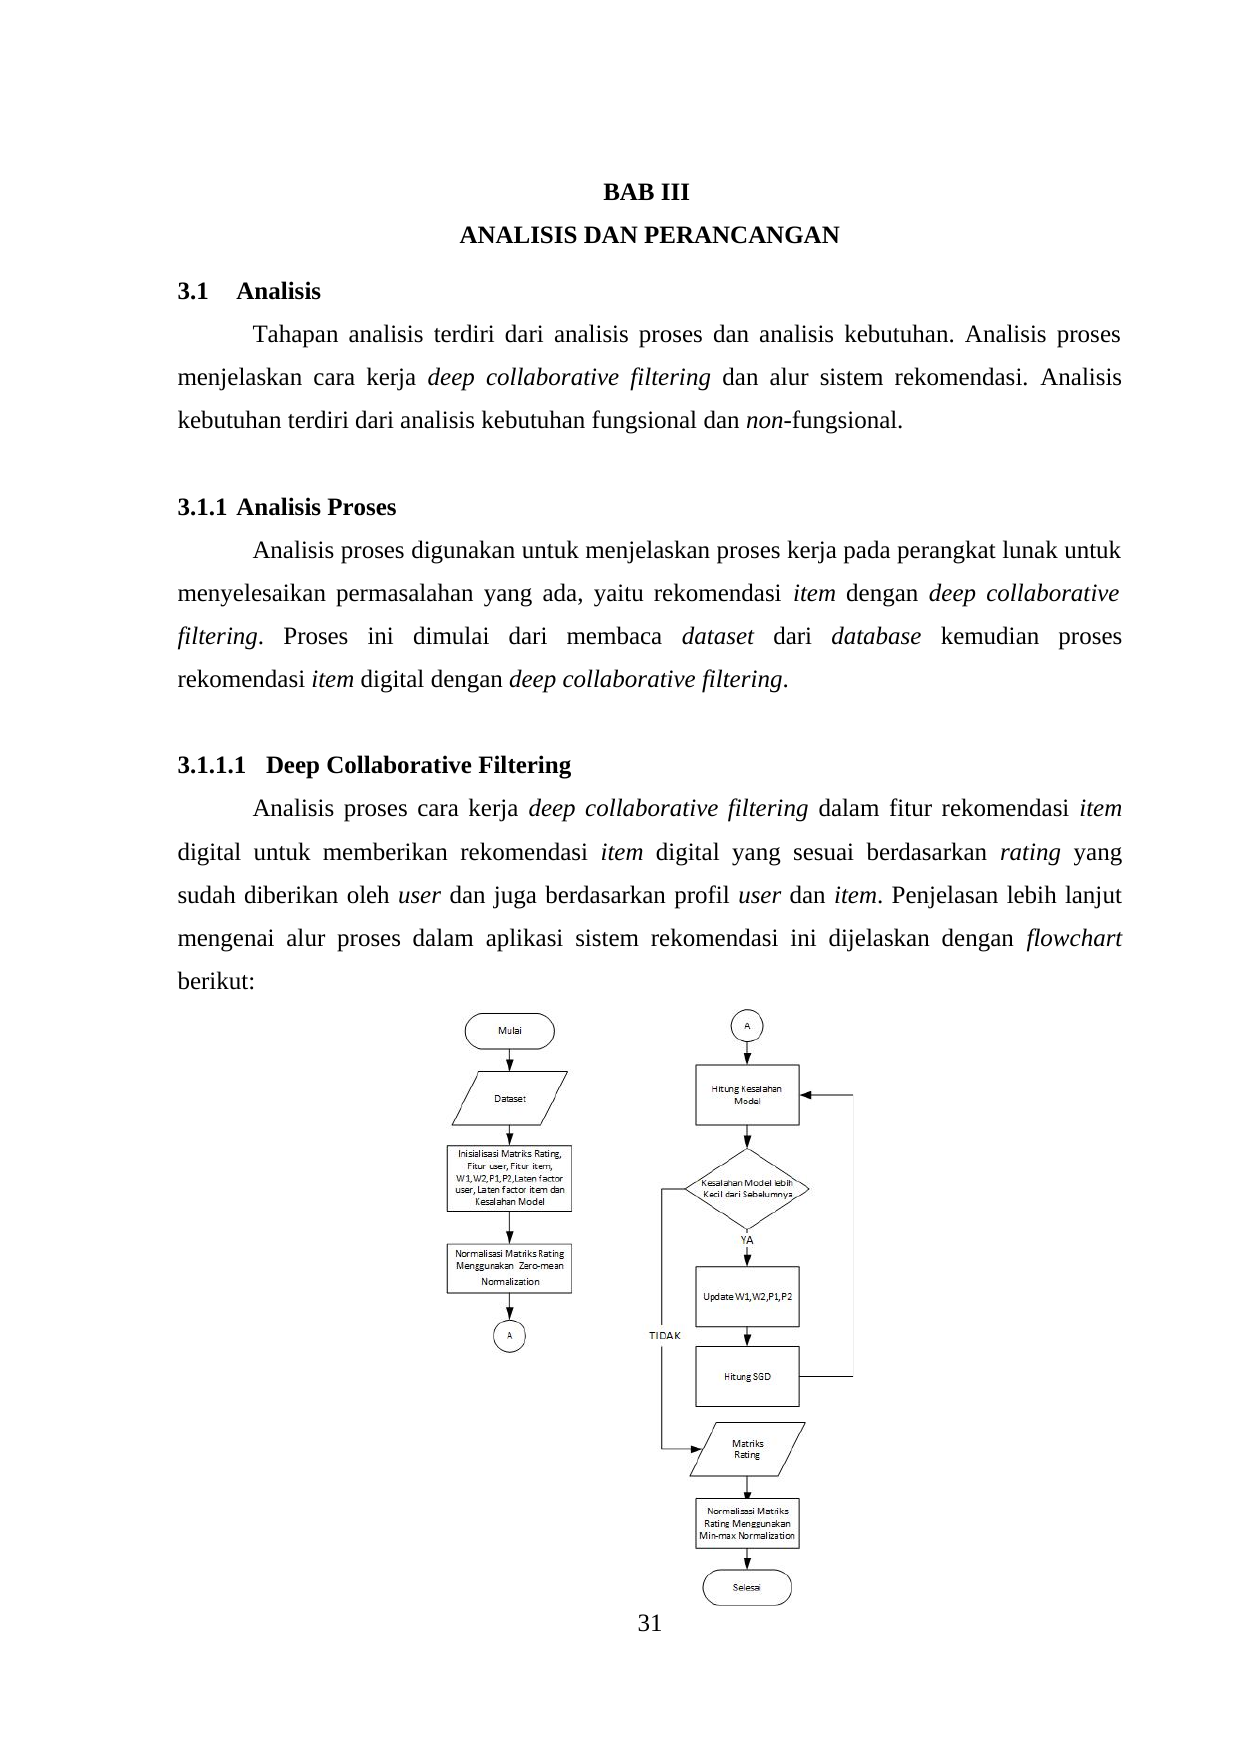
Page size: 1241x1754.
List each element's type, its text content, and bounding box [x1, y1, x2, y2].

subtitle Analisis [177, 276, 1122, 305]
text Analisis proses cara kerja deep collaborative filtering dalam fitur rekomendasi item digital untuk memberikan rekomendasi item digital yang sesuai berdasarkan rating yang sudah diberikan oleh user dan juga berdasarkan profil user dan item. Penjelasan lebih lanjut mengenai alur proses dalam aplikasi sistem rekomendasi ini dijelaskan dengan flowchart berikut: [177, 793, 1122, 995]
subtitle Analisis Proses [177, 492, 1122, 520]
text Analisis proses digunakan untuk menjelaskan proses kerja pada perangkat lunak untuk menyelesaikan permasalahan yang ada, yaitu rekomendasi item dengan deep collaborative filtering. Proses ini dimulai dari membaca dataset dari database kemudian proses rekomendasi item digital dengan deep collaborative filtering. [177, 535, 1122, 693]
picture [446, 1009, 854, 1606]
subtitle BAB III ANALISIS DAN PERANCANGAN [177, 177, 1122, 249]
subtitle Deep Collaborative Filtering [177, 750, 1122, 779]
text Tahapan analisis terdiri dari analisis proses dan analisis kebutuhan. Analisis proses menjelaskan cara kerja deep collaborative filtering dan alur sistem rekomendasi. Analisis kebutuhan terdiri dari analisis kebutuhan fungsional dan non-fungsional. [177, 319, 1122, 434]
